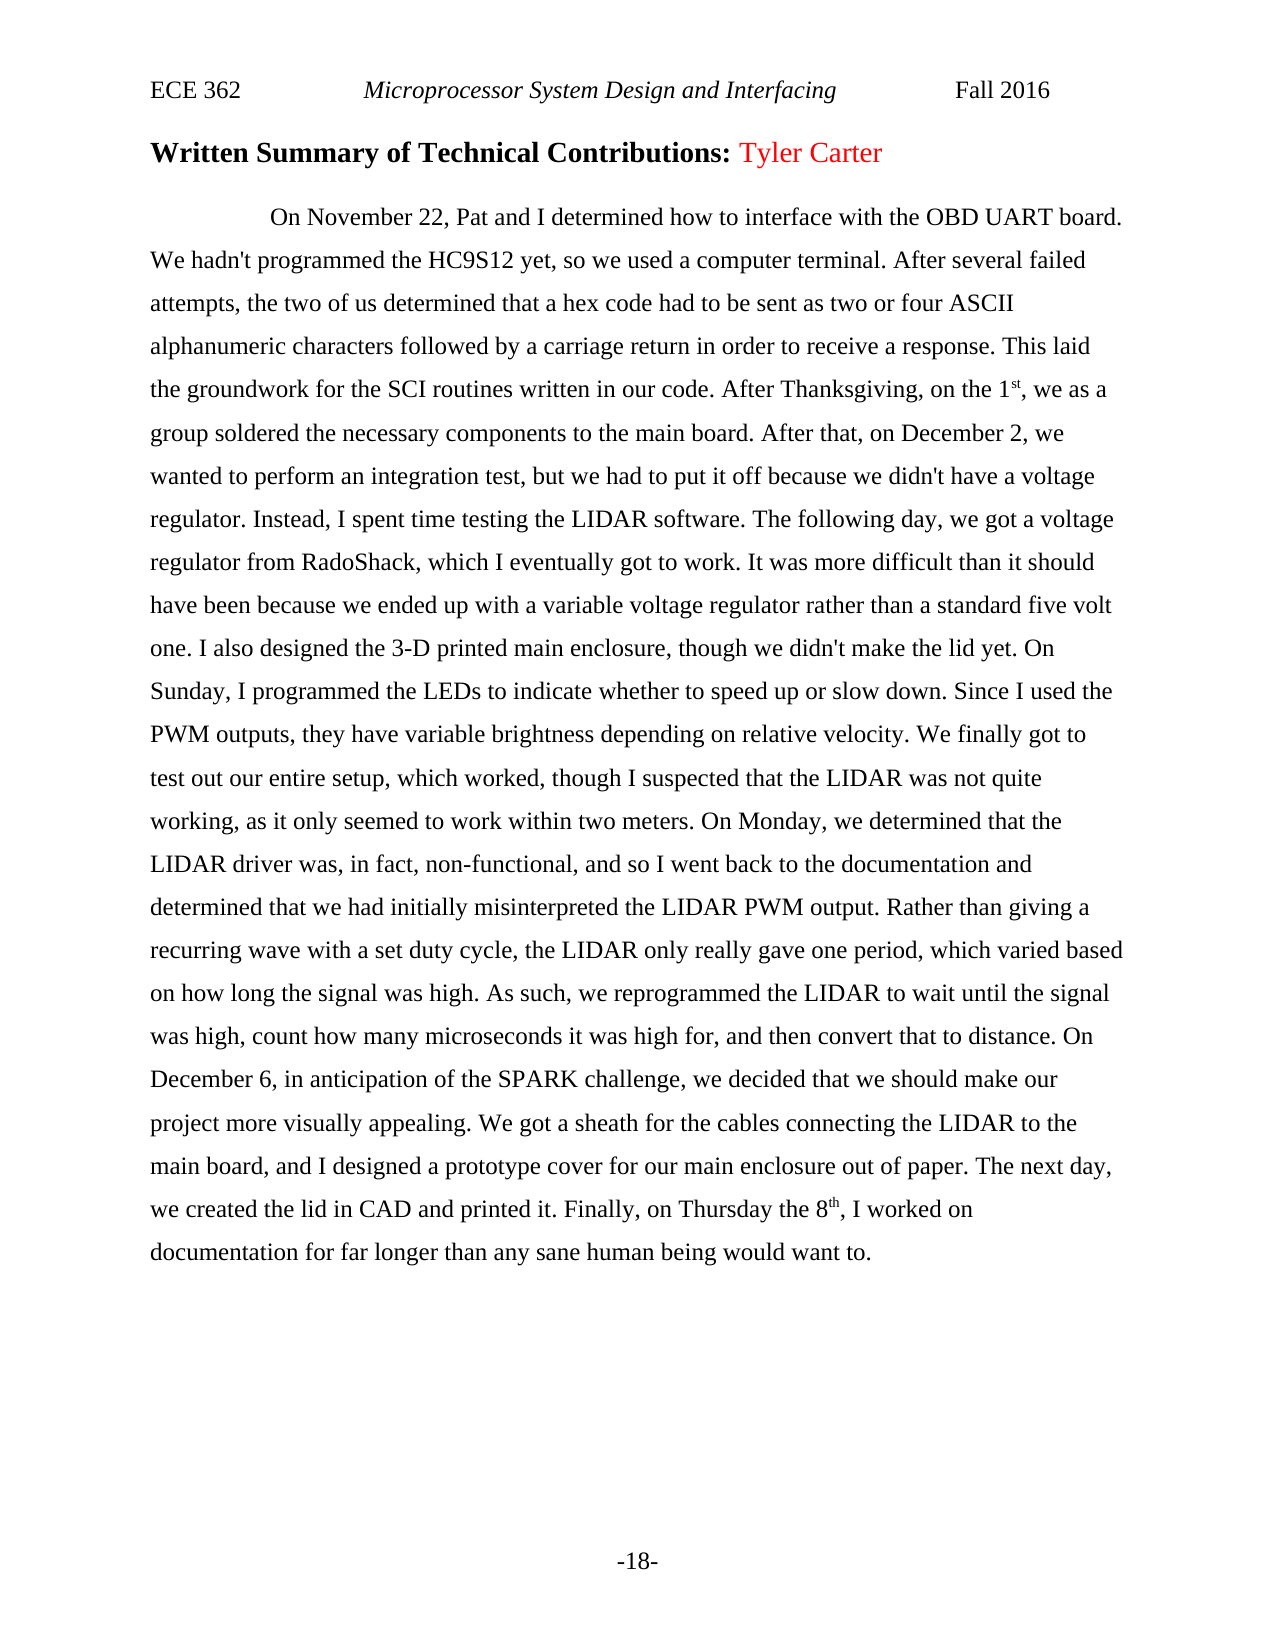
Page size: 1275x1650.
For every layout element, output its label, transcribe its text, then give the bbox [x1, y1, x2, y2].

text On November 22, Pat and I determined how to interface with the OBD UART board. We hadn't programmed the HC9S12 yet, so we used a computer terminal. After several failed attempts, the two of us determined that a hex code had to be sent as two or four ASCII alphanumeric characters followed by a carriage return in order to receive a response. This laid the groundwork for the SCI routines written in our code. After Thanksgiving, on the 1st, we as a group soldered the necessary components to the main board. After that, on December 2, we wanted to perform an integration test, but we had to put it off because we didn't have a voltage regulator. Instead, I spent time testing the LIDAR software. The following day, we got a voltage regulator from RadoShack, which I eventually got to work. It was more difficult than it should have been because we ended up with a variable voltage regulator rather than a standard five volt one. I also designed the 3-D printed main enclosure, though we didn't make the lid yet. On Sunday, I programmed the LEDs to indicate whether to speed up or slow down. Since I used the PWM outputs, they have variable brightness depending on relative velocity. We finally got to test out our entire setup, which worked, though I suspected that the LIDAR was not quite working, as it only seemed to work within two meters. On Monday, we determined that the LIDAR driver was, in fact, non-functional, and so I went back to the documentation and determined that we had initially misinterpreted the LIDAR PWM output. Rather than giving a recurring wave with a set duty cycle, the LIDAR only really gave one period, which varied based on how long the signal was high. As such, we reprogrammed the LIDAR to wait until the signal was high, count how many microseconds it was high for, and then convert that to distance. On December 6, in anticipation of the SPARK challenge, we decided that we should make our project more visually appealing. We got a sheath for the cables connecting the LIDAR to the main board, and I designed a prototype cover for our main enclosure out of paper. The next day, we created the lid in CAD and printed it. Finally, on Thursday the 8th, I worked on documentation for far longer than any sane human being would want to. [150, 202, 1125, 1266]
text Written Summary of Technical Contributions: Tyler Carter [150, 135, 1125, 168]
